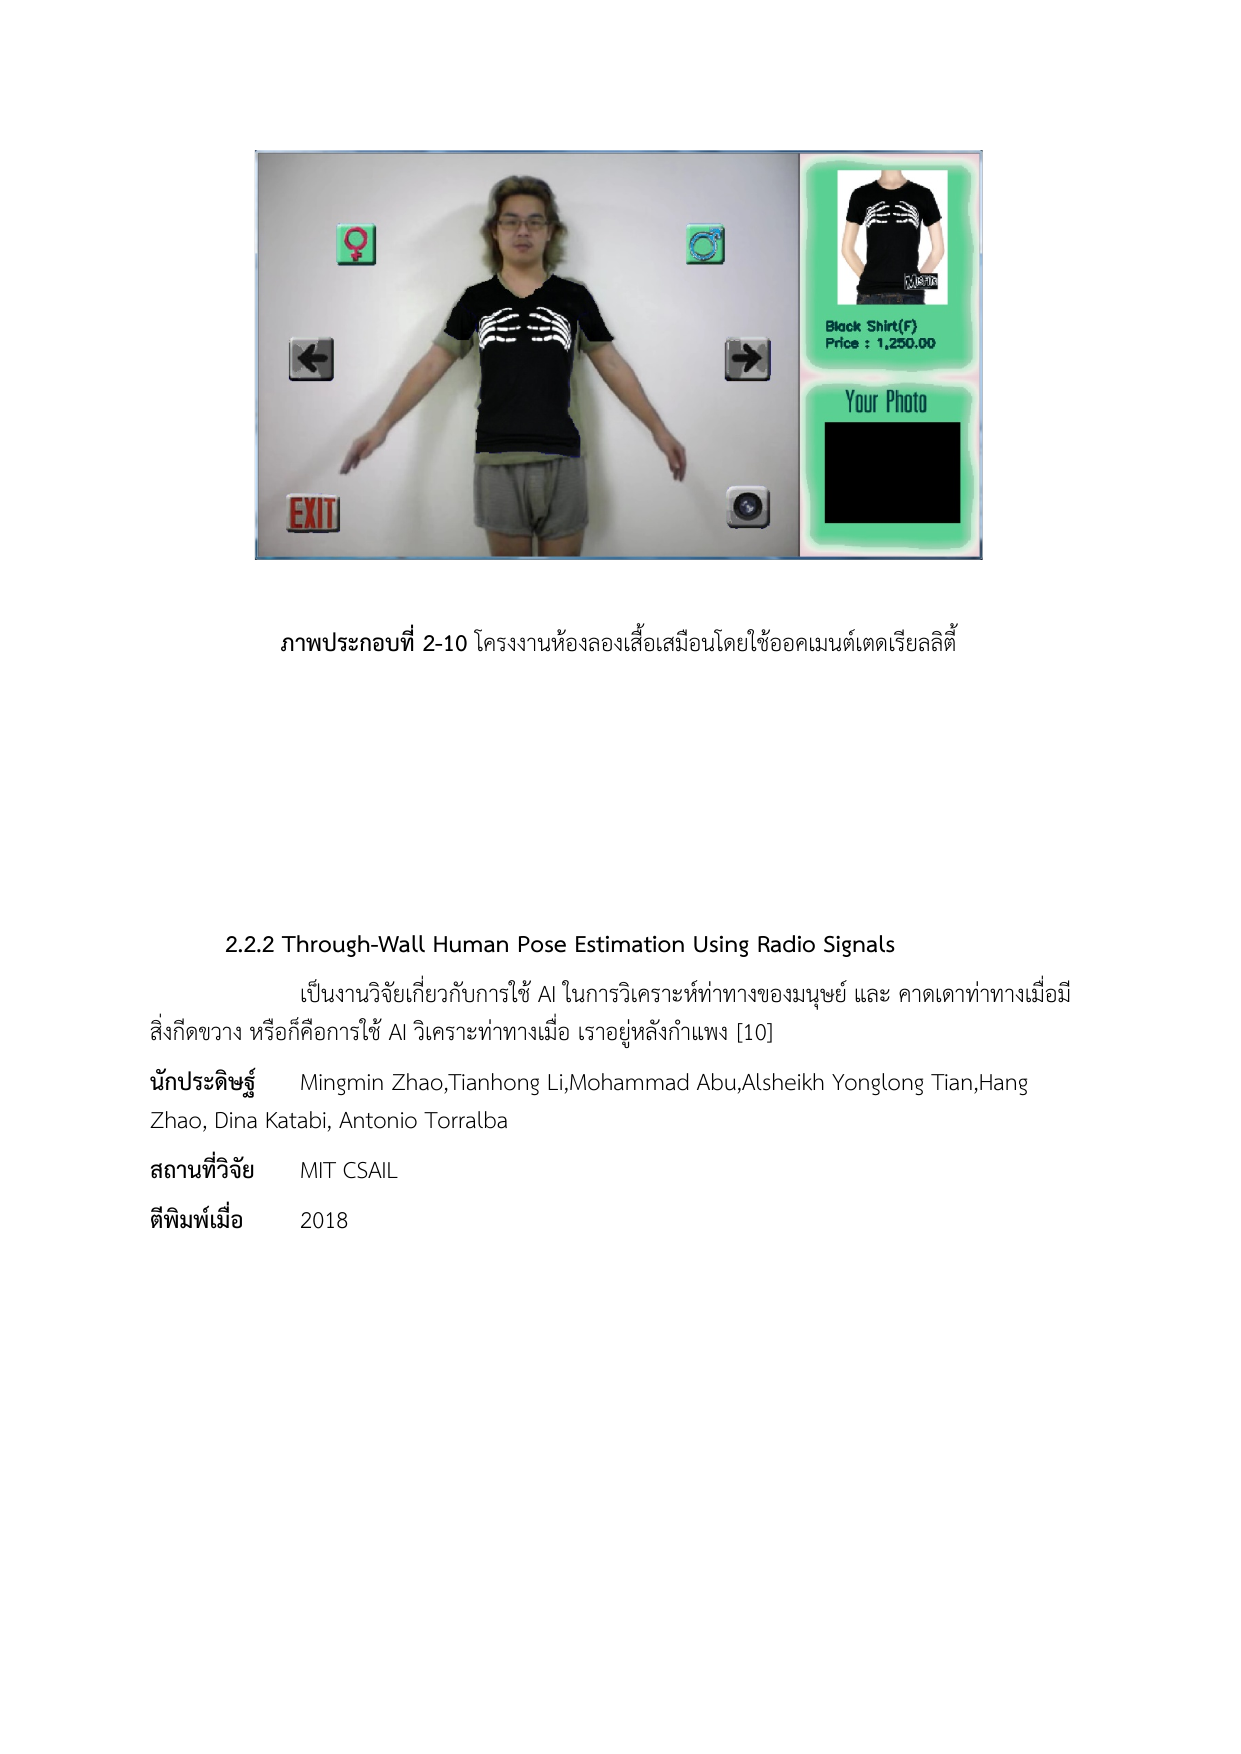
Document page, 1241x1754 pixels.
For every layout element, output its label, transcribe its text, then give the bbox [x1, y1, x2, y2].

text สถานที่วิจัย MIT CSAIL [150, 1149, 1087, 1187]
text เป็นงานวิจัยเกี่ยวกับการใช้ AI ในการวิเคราะห์ท่าทางของมนุษย์ และ คาดเดาท่าทางเมื่อมีสิ่งกีดขวาง หรือก็คือการใช้ AI วิเคราะท่าทางเมื่อ เราอยู่หลังกำแพง [10] [150, 973, 1087, 1049]
text ตีพิมพ์เมื่อ 2018 [150, 1199, 1087, 1237]
picture [254, 150, 983, 560]
text 2.2.2 Through-Wall Human Pose Estimation Using Radio Signals [150, 923, 1087, 961]
text ภาพประกอบที่ 2-10 โครงงานห้องลองเสื้อเสมือนโดยใช้ออคเมนต์เตดเรียลลิตี้ [150, 622, 1087, 660]
text นักประดิษฐ์ Mingmin Zhao,Tianhong Li,Mohammad Abu,Alsheikh Yonglong Tian,Hang Zhao, Dina Katabi, Antonio Torralba [150, 1061, 1087, 1137]
